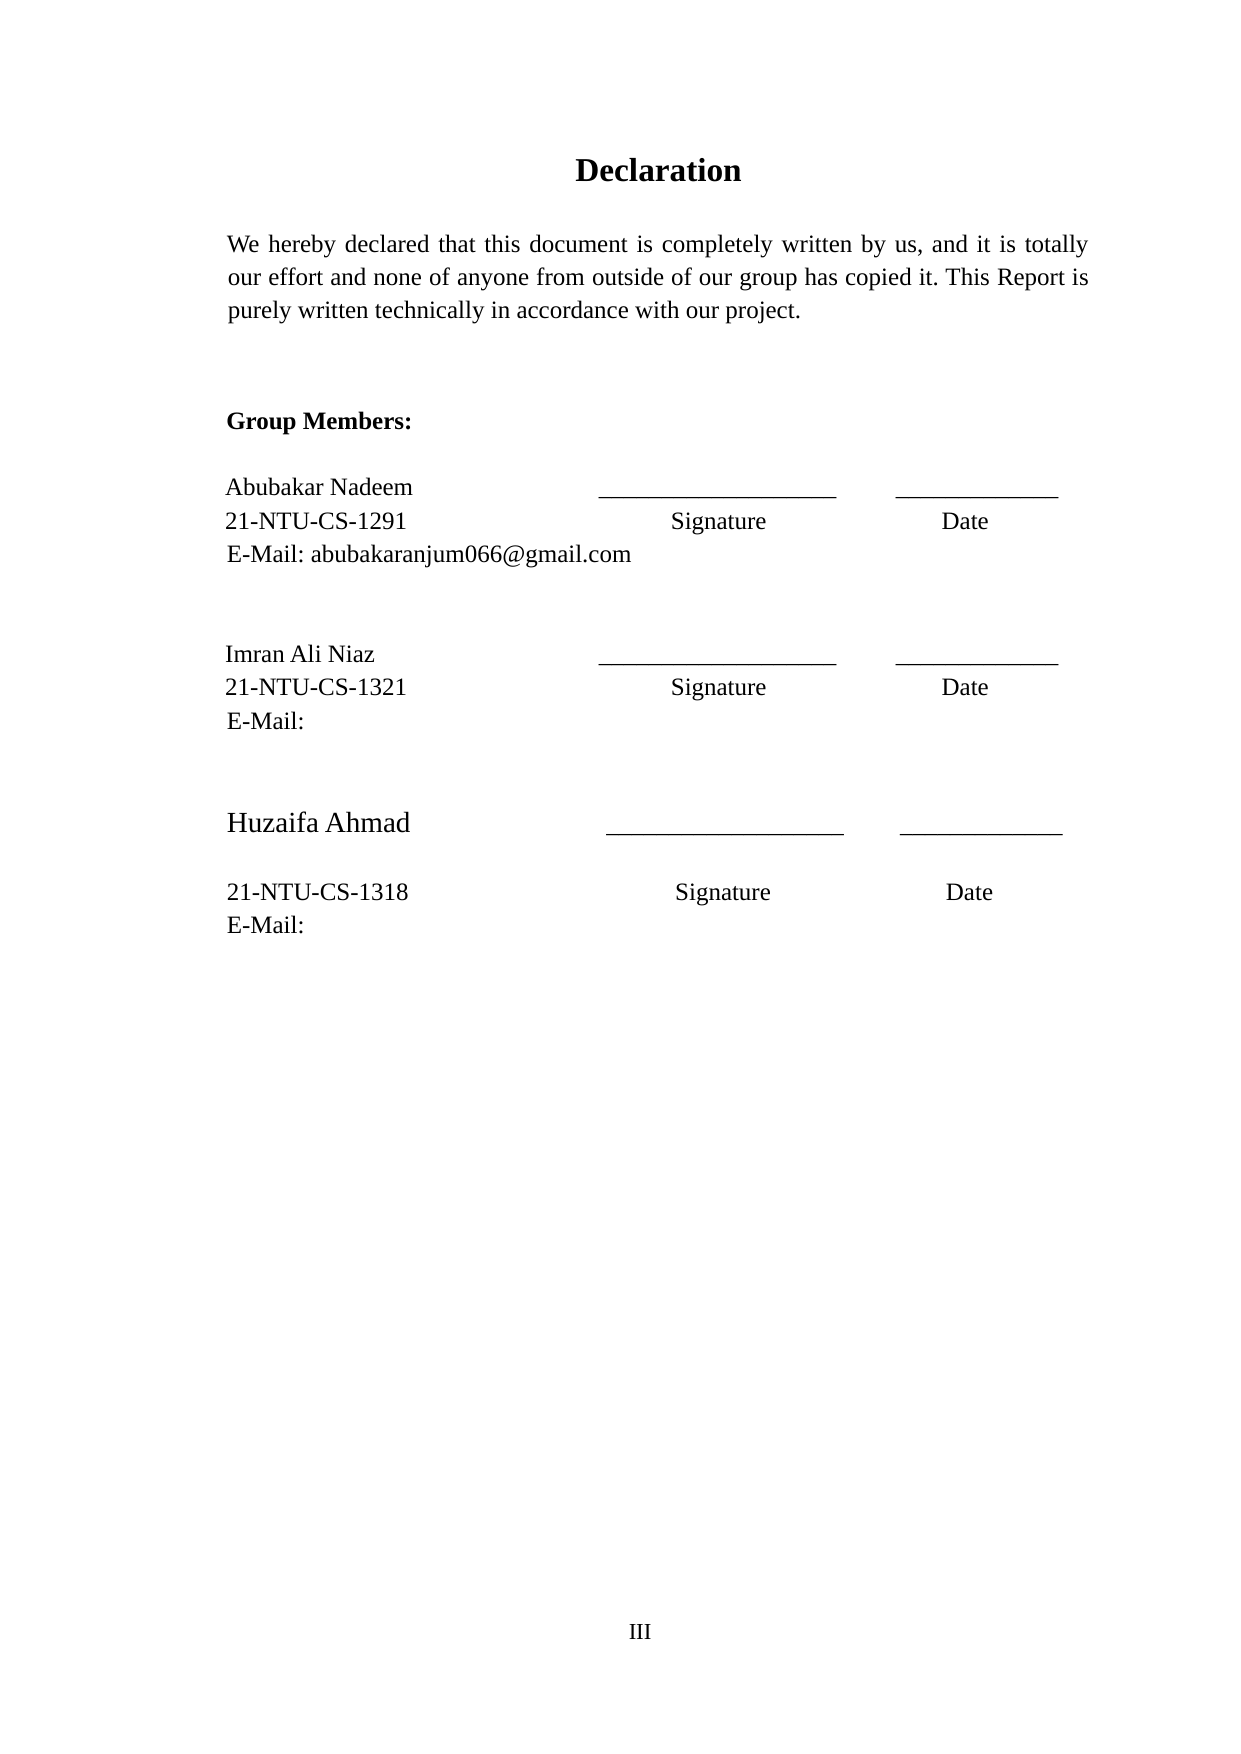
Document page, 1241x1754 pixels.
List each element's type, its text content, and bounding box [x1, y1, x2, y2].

text E-Mail: abubakaranjum066@gmail.com [227, 539, 1090, 568]
text Huzaifa Ahmad ___________________ _____________ [227, 806, 1090, 872]
text We hereby declared that this document is completely written by us, and it is totally our effort and none of anyone from outside of our group has copied it. This Report is purely written technically in accordance with our project. [227, 229, 1090, 323]
text E-Mail: [227, 706, 1090, 735]
text E-Mail: [227, 910, 1090, 939]
text 21-NTU-CS-1291 Signature Date [225, 506, 1090, 534]
text 21-NTU-CS-1321 Signature Date [225, 672, 1090, 701]
text 21-NTU-CS-1318 Signature Date [227, 877, 1090, 906]
text Group Members: [226, 406, 1090, 435]
text Abubakar Nadeem ___________________ _____________ [225, 472, 1090, 501]
subtitle Declaration [272, 150, 1044, 188]
text Imran Ali Niaz ___________________ _____________ [225, 639, 1090, 668]
